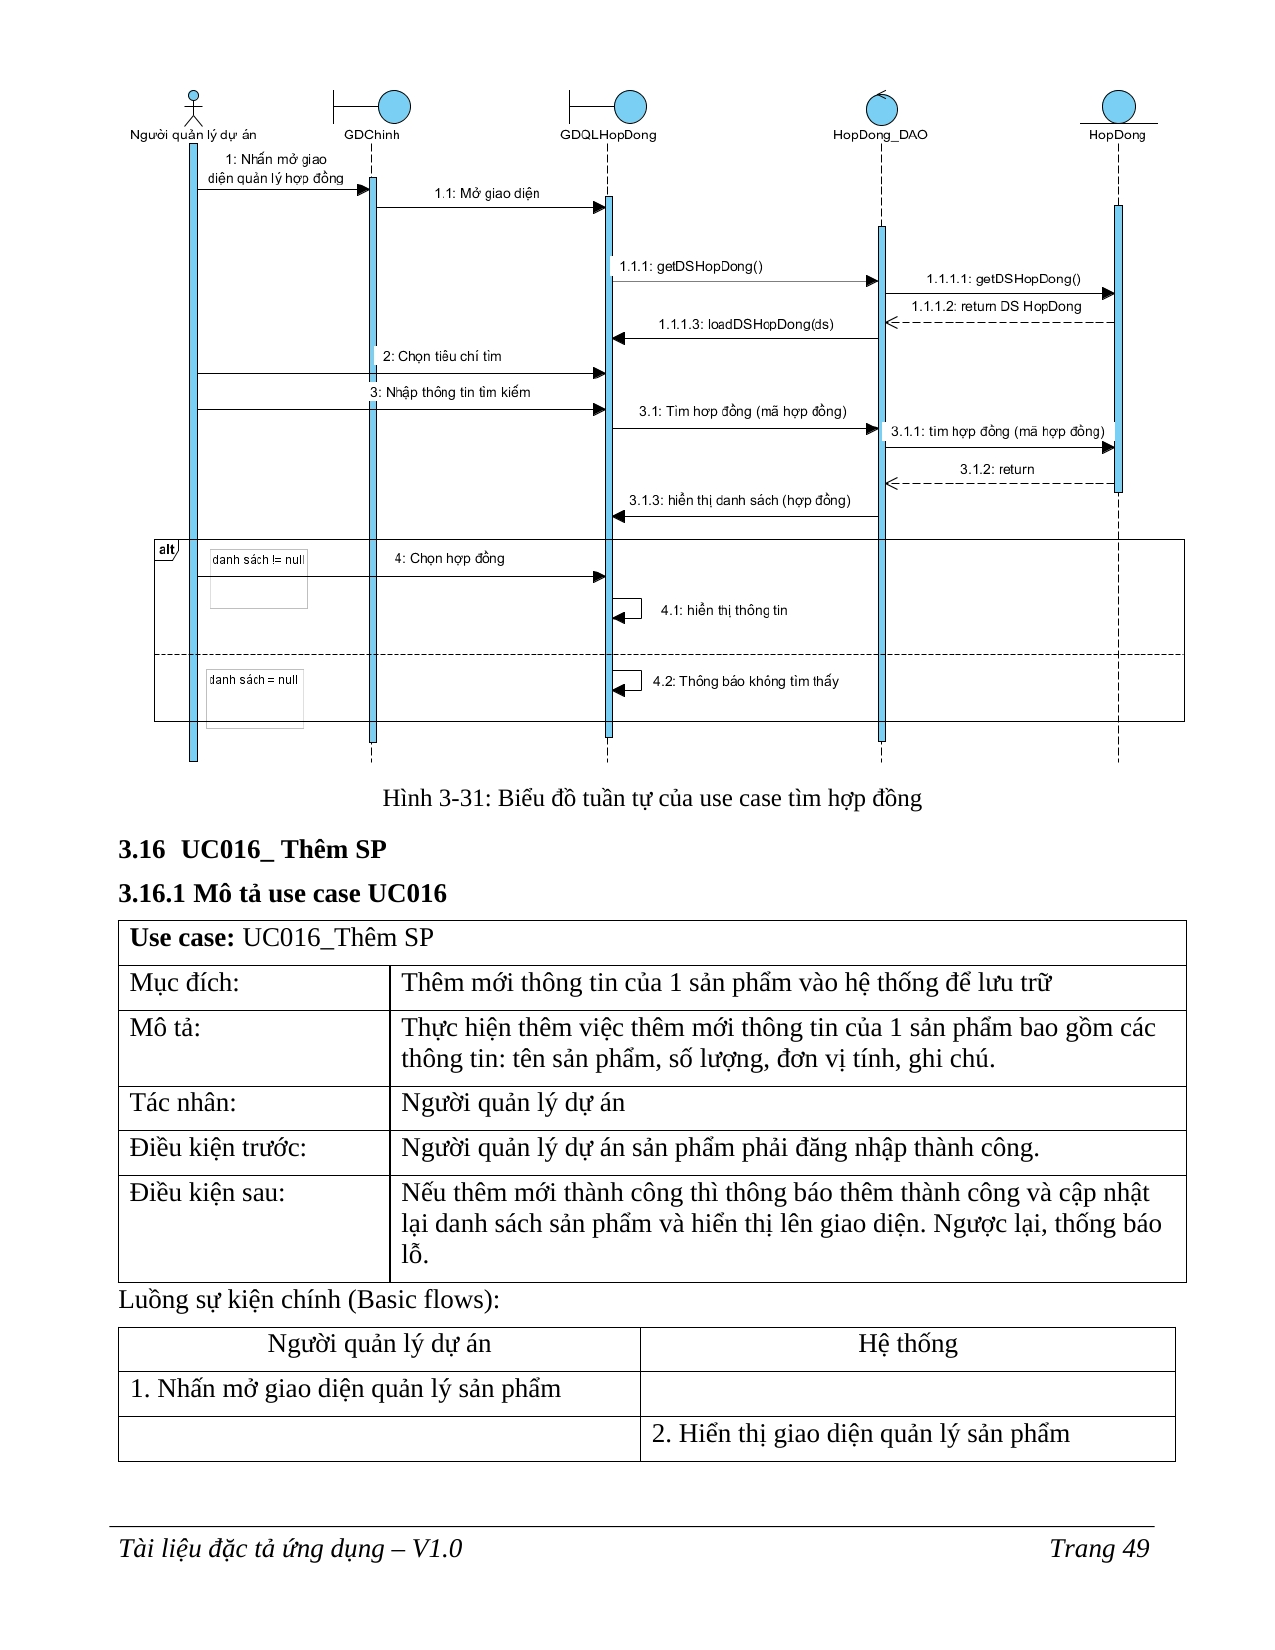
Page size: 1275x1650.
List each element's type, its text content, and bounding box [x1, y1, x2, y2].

table_cell [641, 1372, 1175, 1416]
table_cell Nếu thêm mới thành công thì thông báo thêm thành công và cập nhật lại danh sách sản phẩm và hiển thị lên giao diện. Ngược lại, thống báo lỗ. [391, 1176, 1186, 1282]
table_cell Điều kiện trước: [119, 1131, 389, 1175]
table_cell Mô tả: [119, 1011, 389, 1086]
table_cell Mục đích: [119, 966, 389, 1010]
table_cell Thực hiện thêm việc thêm mới thông tin của 1 sản phẩm bao gồm các thông tin: tên sản phẩm, số lượng, đơn vị tính, ghi chú. [391, 1011, 1186, 1086]
table_cell 1. Nhấn mở giao diện quản lý sản phẩm [119, 1372, 640, 1416]
picture [118, 88, 1187, 765]
table_cell Điều kiện sau: [119, 1176, 389, 1282]
table_cell Người quản lý dự án [391, 1087, 1186, 1130]
subtitle UC016_ Thêm SP [118, 833, 1186, 864]
table_cell [119, 1417, 640, 1461]
table_cell Thêm mới thông tin của 1 sản phẩm vào hệ thống để lưu trữ [391, 966, 1186, 1010]
table_cell Người quản lý dự án sản phẩm phải đăng nhập thành công. [391, 1131, 1186, 1175]
table_header Use case: UC016_Thêm SP [119, 921, 1186, 965]
table_cell Tác nhân: [119, 1087, 389, 1130]
table_header Hệ thống [641, 1328, 1175, 1371]
table_cell 2. Hiển thị giao diện quản lý sản phẩm [641, 1417, 1175, 1461]
table_header Người quản lý dự án [119, 1328, 640, 1371]
subtitle Mô tả use case UC016 [118, 877, 1186, 908]
text Luồng sự kiện chính (Basic flows): [118, 1283, 1186, 1314]
